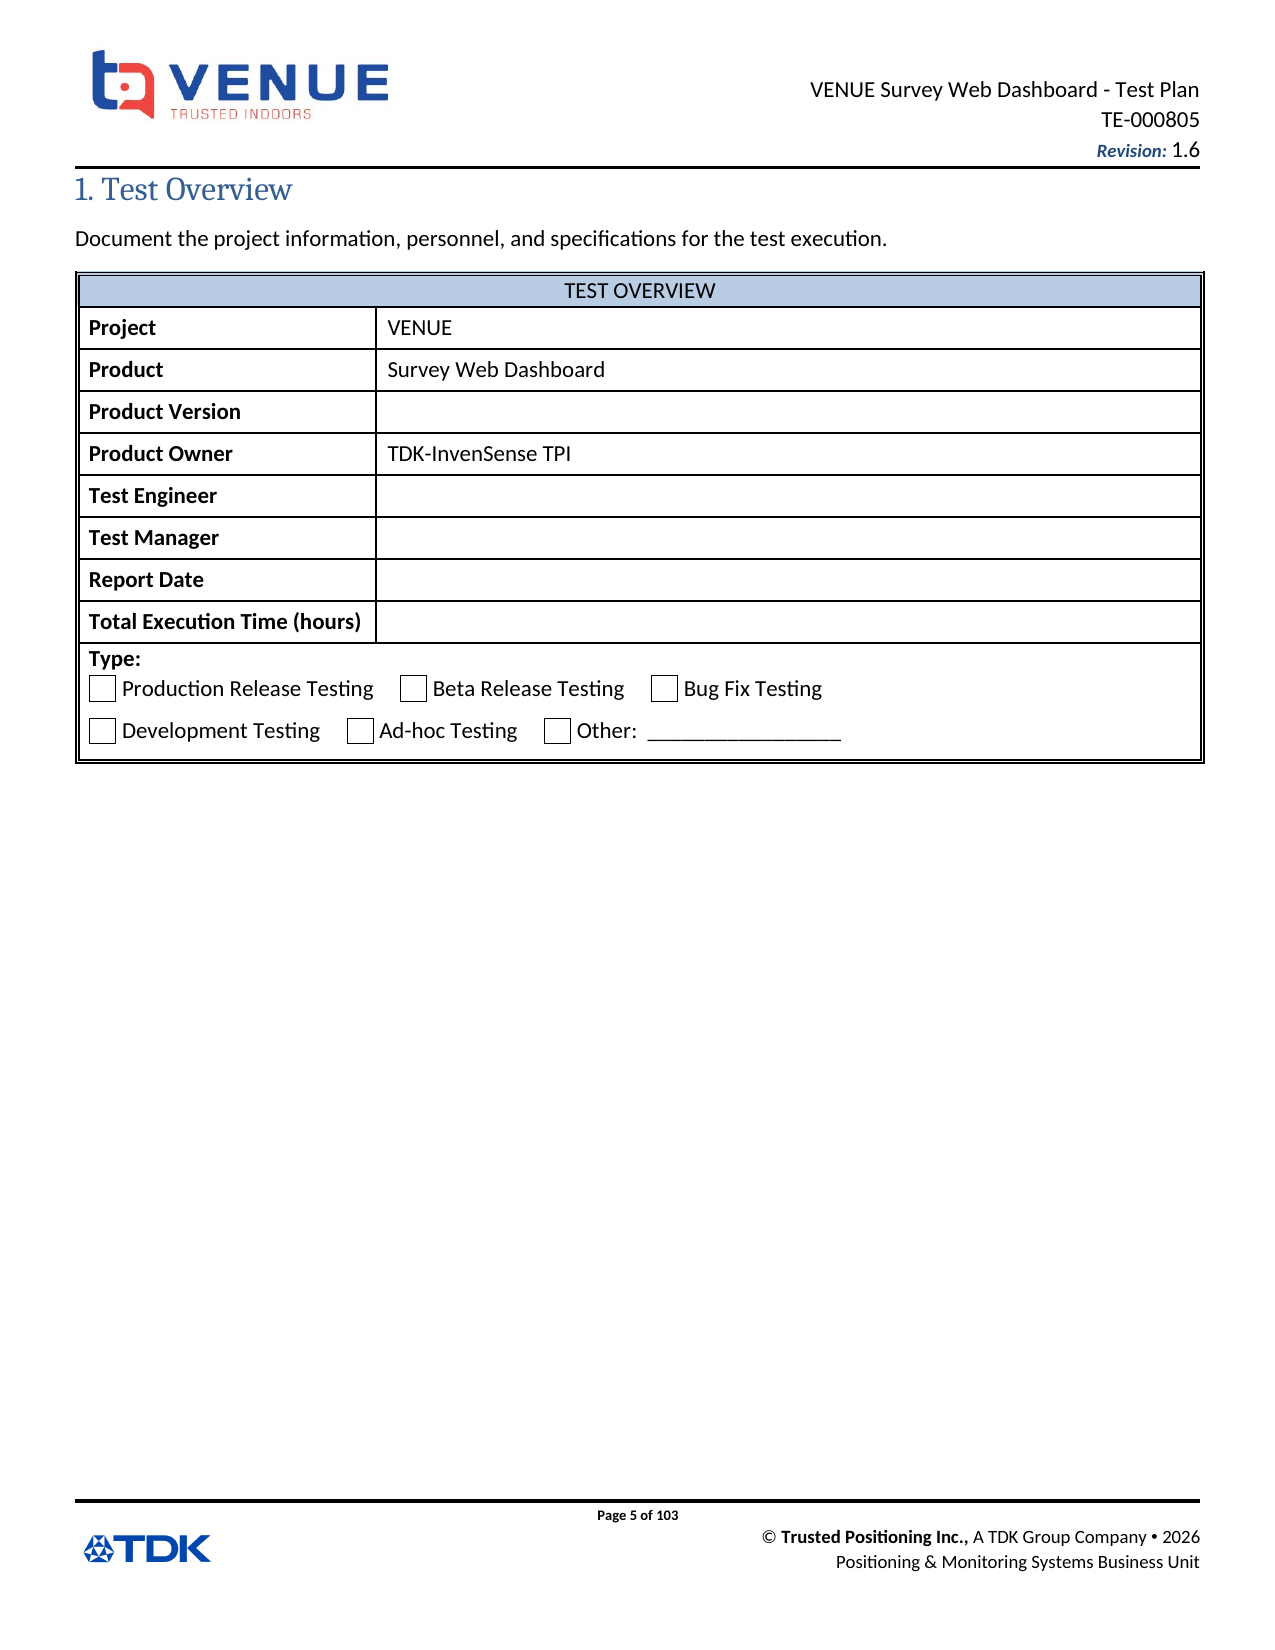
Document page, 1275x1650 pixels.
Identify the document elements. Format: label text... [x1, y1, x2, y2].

table_cell Test Engineer [80, 476, 375, 516]
table_cell Test Manager [80, 518, 375, 558]
table_cell [377, 602, 1200, 642]
table_cell Report Date [80, 560, 375, 600]
table_cell [377, 518, 1200, 558]
table_cell TDK-InvenSense TPI [377, 434, 1200, 474]
table_header TEST OVERVIEW [80, 276, 1200, 306]
table_cell Total Execution Time (hours) [80, 602, 375, 642]
table_cell Project [80, 308, 375, 348]
table_cell Product Owner [80, 434, 375, 474]
table_cell Type: Production Release Testing Beta Release Testing Bug Fix Testing Development Testing Ad-hoc Testing Other: _________________ [80, 644, 1200, 759]
picture [75, 1527, 219, 1567]
table_cell [377, 476, 1200, 516]
table_cell VENUE [377, 308, 1200, 348]
table_cell [377, 560, 1200, 600]
text Test Overview [75, 171, 1200, 209]
table_cell Product Version [80, 392, 375, 432]
table_cell [377, 392, 1200, 432]
table_cell Product [80, 350, 375, 390]
table_cell Survey Web Dashboard [377, 350, 1200, 390]
text Document the project information, personnel, and specifications for the test execution. [75, 224, 1200, 253]
picture [75, 30, 403, 131]
